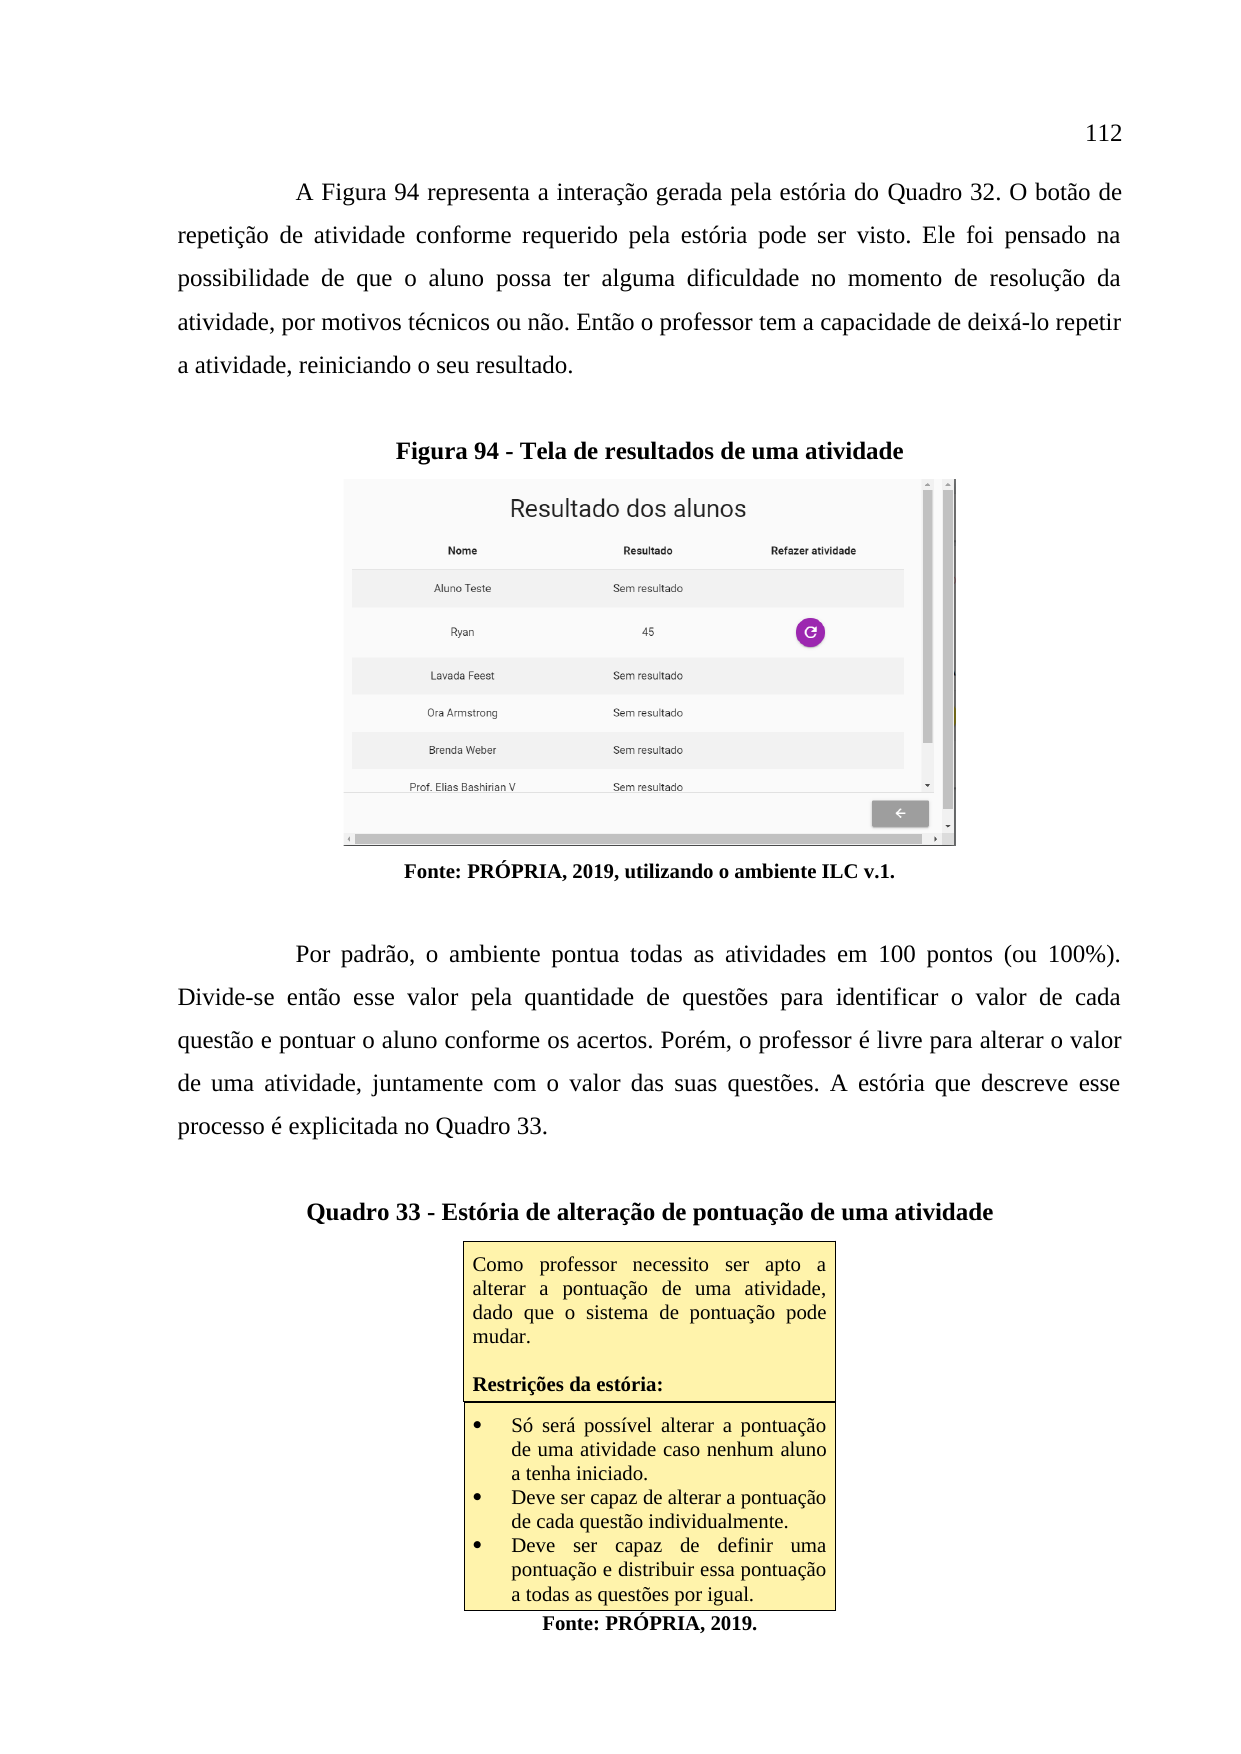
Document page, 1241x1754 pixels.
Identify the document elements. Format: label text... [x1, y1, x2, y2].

list Deve ser capaz de alterar a pontuação de cada questão individualmente. [465, 1474, 835, 1522]
text A Figura 94 representa a interação gerada pela estória do Quadro 32. O botão de repetição de atividade conforme requerido pela estória pode ser visto. Ele foi pensado na possibilidade de que o aluno possa ter alguma dificuldade no momento de resolução da atividade, por motivos técnicos ou não. Então o professor tem a capacidade de deixá-lo repetir a atividade, reiniciando o seu resultado. [177, 177, 1122, 378]
text Fonte: PRÓPRIA, 2019. [177, 1611, 1122, 1635]
text Figura - Tela de resultados de uma atividade [177, 436, 1122, 465]
text Restrições da estória: [464, 1361, 835, 1401]
text Como professor necessito ser apto a alterar a pontuação de uma atividade, dado que o sistema de pontuação pode mudar. [464, 1242, 835, 1337]
list Só será possível alterar a pontuação de uma atividade caso nenhum aluno a tenha iniciado. [465, 1403, 835, 1474]
list Deve ser capaz de definir uma pontuação e distribuir essa pontuação a todas as questões por igual. [465, 1522, 835, 1610]
text Fonte: PRÓPRIA, 2019, utilizando o ambiente ILC v.1. [177, 859, 1122, 883]
text Quadro - Estória de alteração de pontuação de uma atividade [177, 1197, 1122, 1226]
text Por padrão, o ambiente pontua todas as atividades em 100 pontos (ou 100%). Divide-se então esse valor pela quantidade de questões para identificar o valor de cada questão e pontuar o aluno conforme os acertos. Porém, o professor é livre para alterar o valor de uma atividade, juntamente com o valor das suas questões. A estória que descreve esse processo é explicitada no Quadro 33. [177, 939, 1122, 1140]
picture [343, 479, 956, 846]
